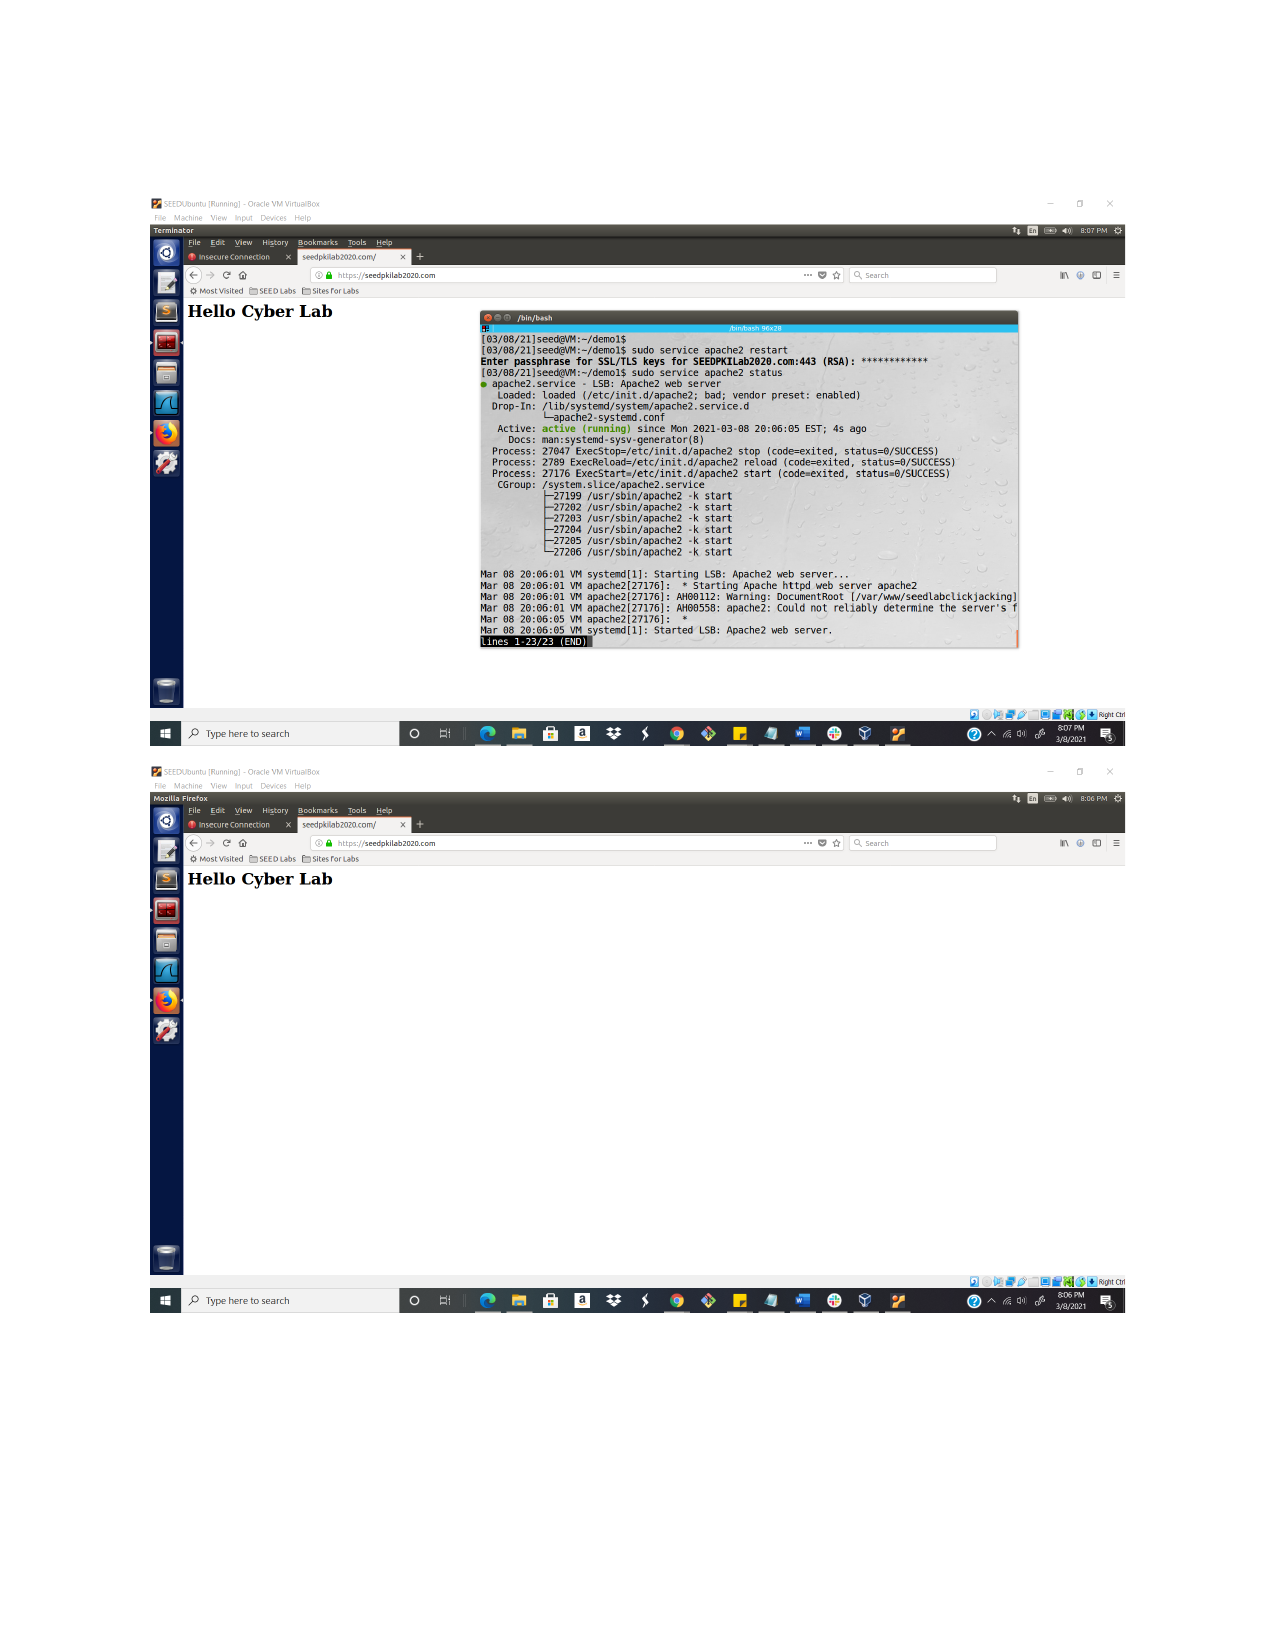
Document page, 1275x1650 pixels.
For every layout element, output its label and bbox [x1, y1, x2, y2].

picture [150, 764, 1125, 1313]
picture [150, 196, 1125, 746]
